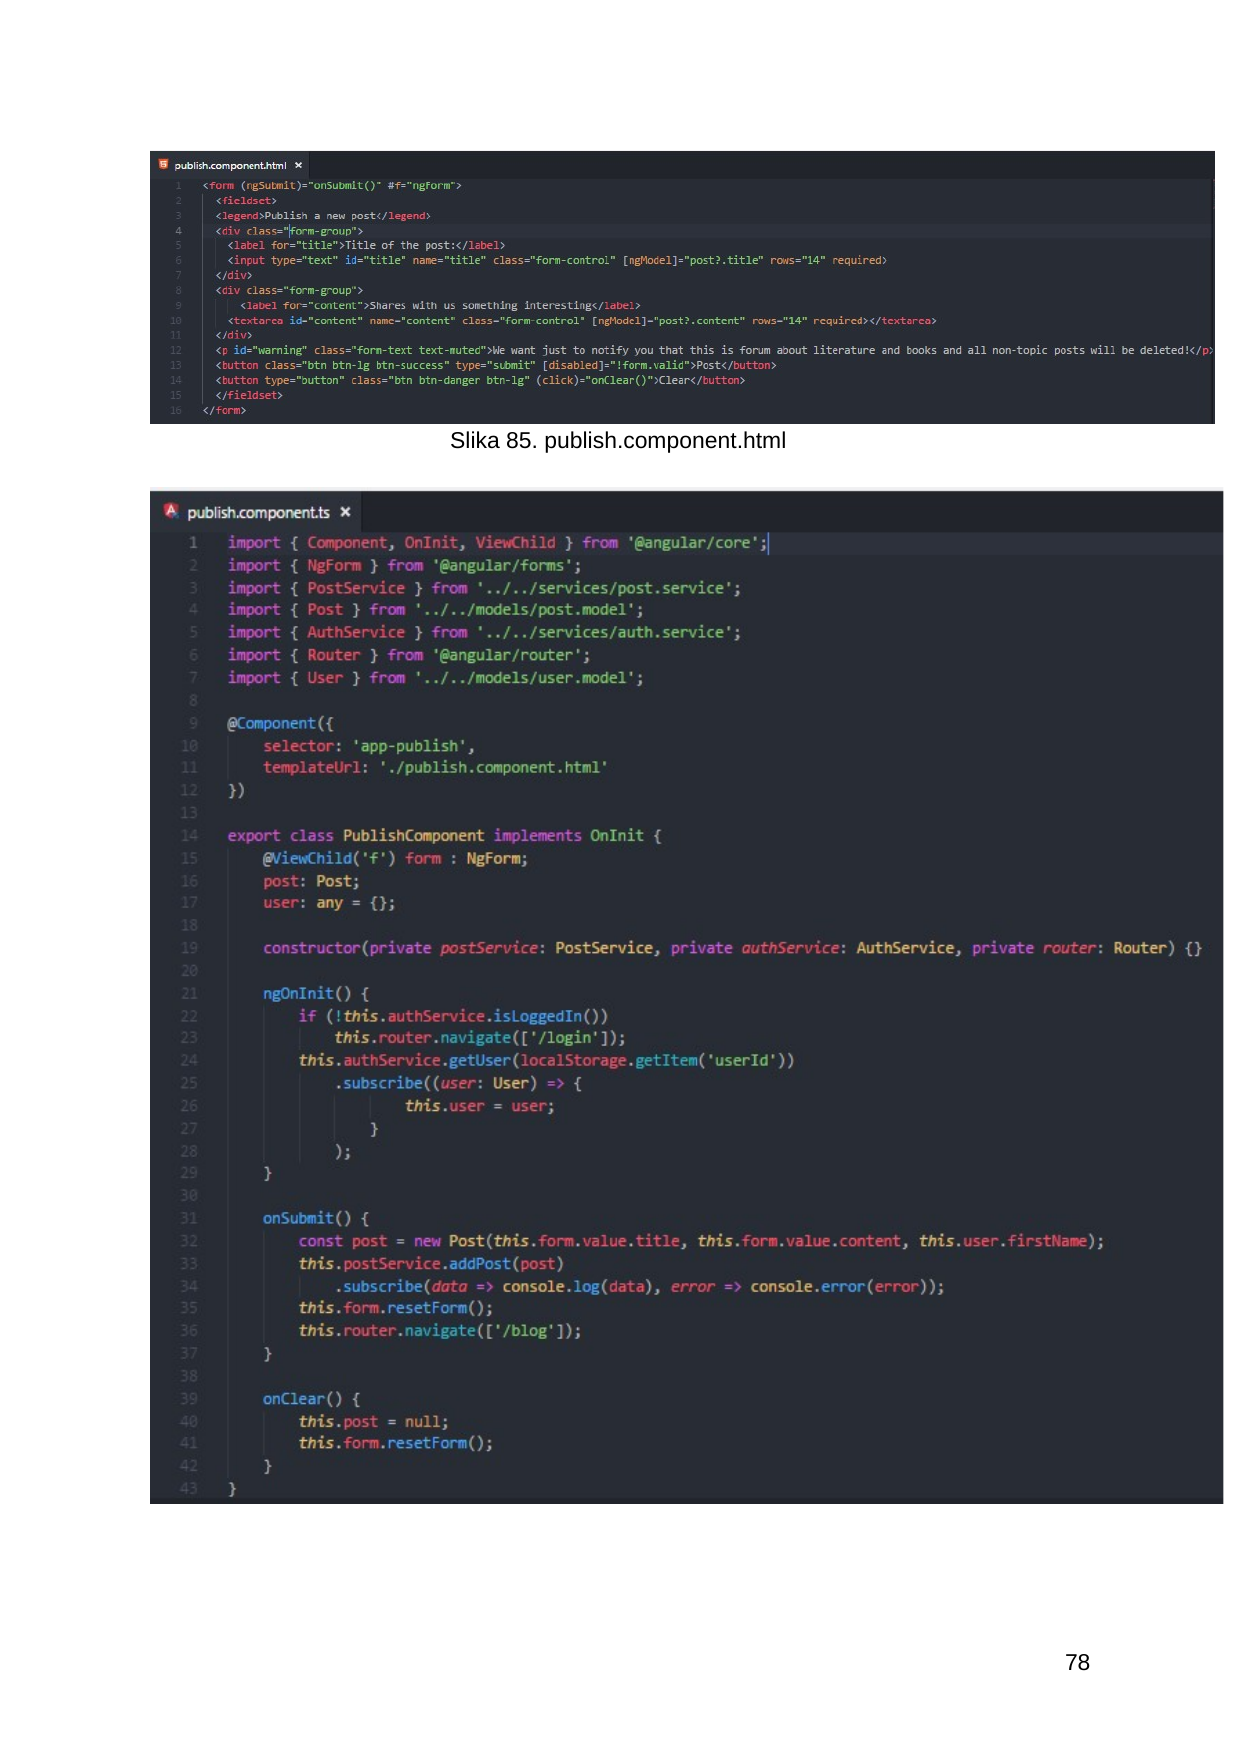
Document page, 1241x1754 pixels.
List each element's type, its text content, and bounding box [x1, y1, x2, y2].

picture [150, 487, 1224, 1504]
text Slika 85. publish.component.html [375, 427, 1090, 454]
picture [150, 150, 1215, 424]
